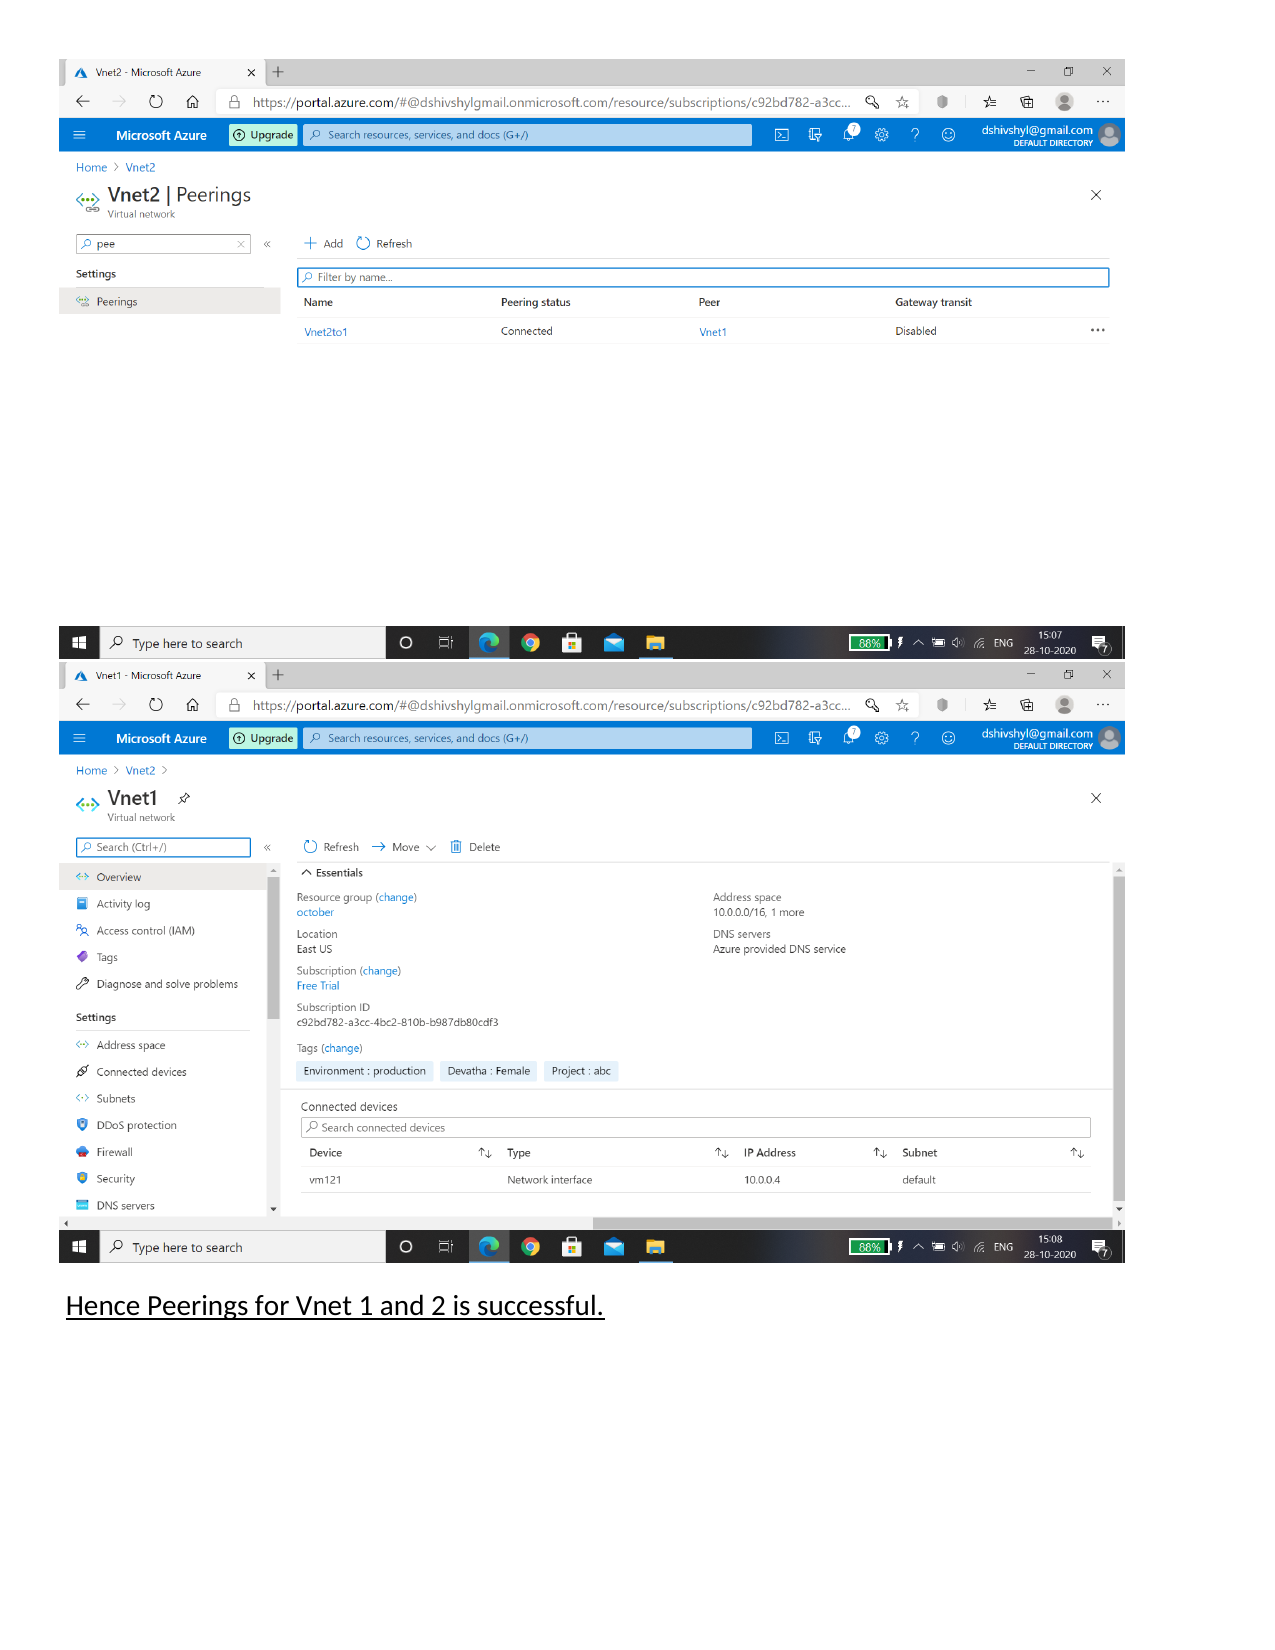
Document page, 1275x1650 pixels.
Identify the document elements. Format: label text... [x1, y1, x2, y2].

text Hence Peerings for Vnet 1 and 2 is successful. [59, 1287, 1125, 1323]
picture [59, 662, 1125, 1263]
picture [59, 59, 1125, 659]
